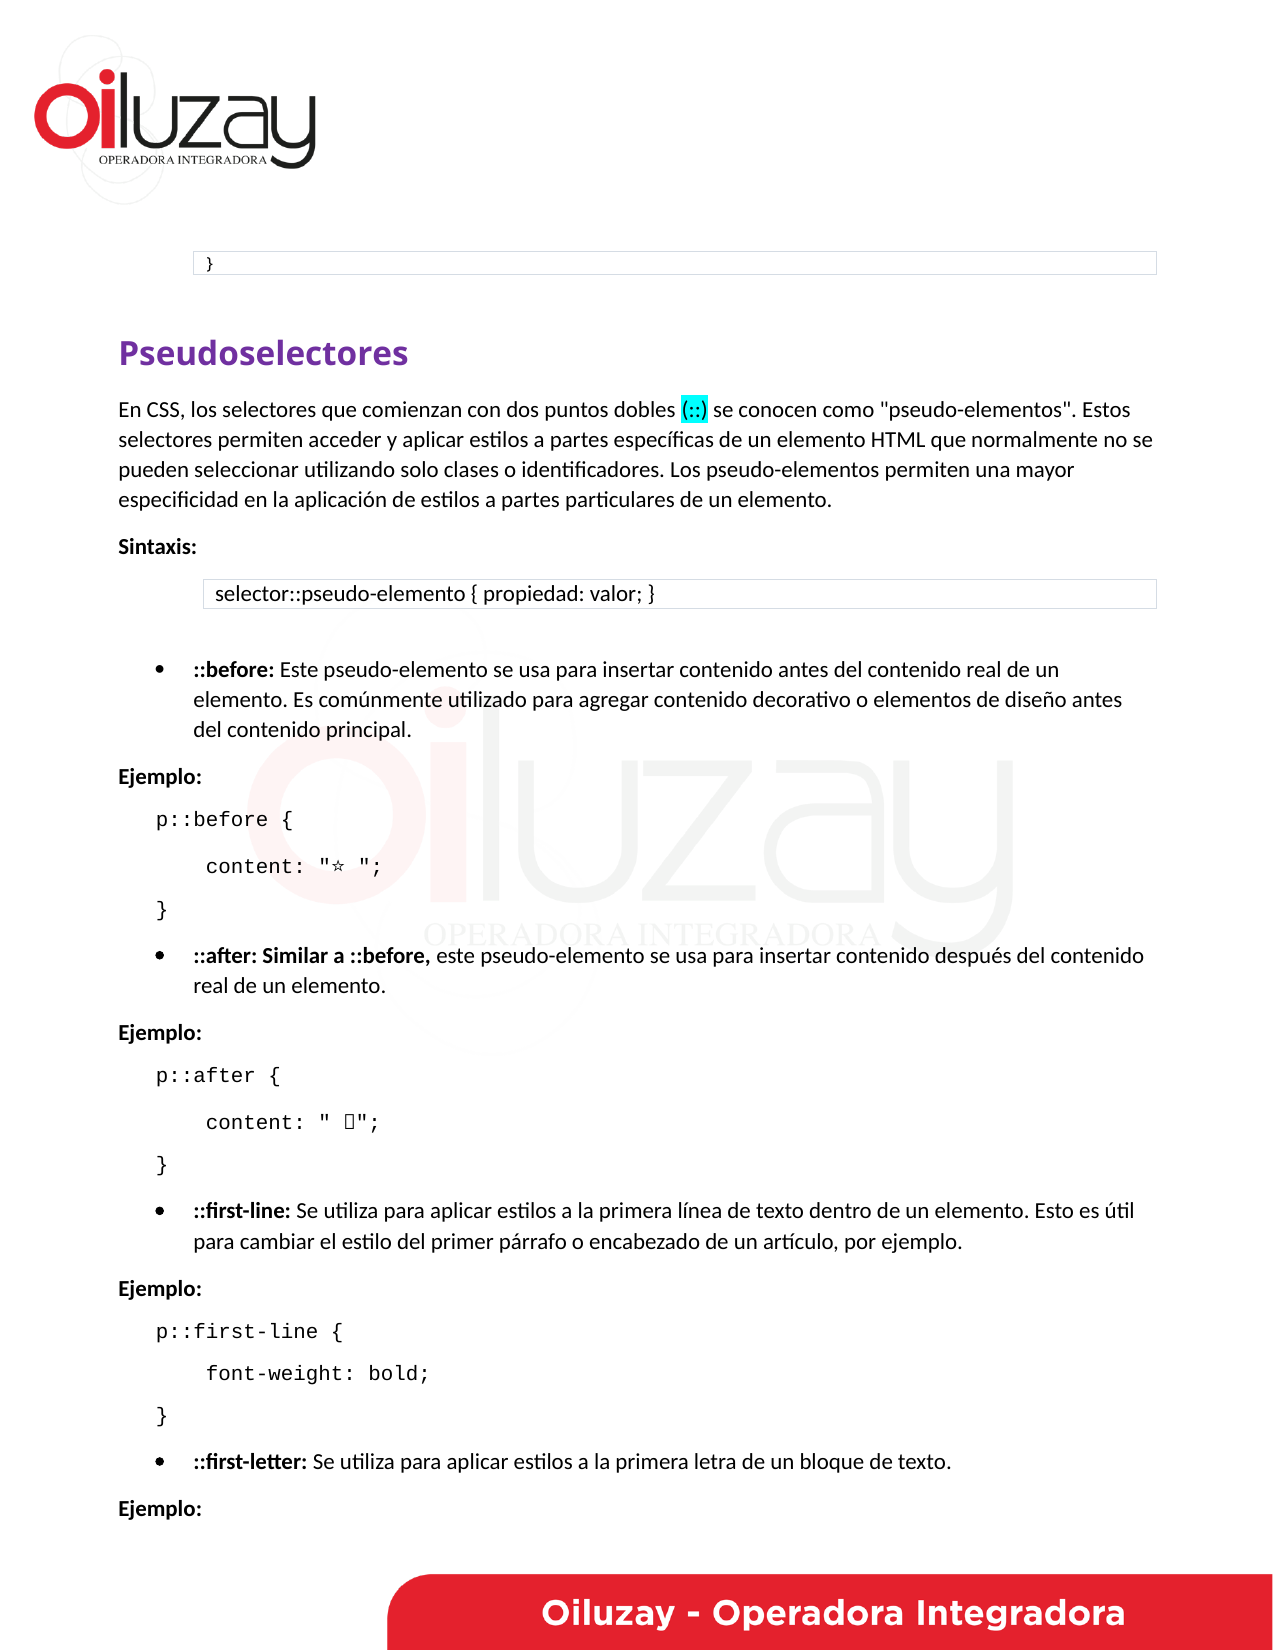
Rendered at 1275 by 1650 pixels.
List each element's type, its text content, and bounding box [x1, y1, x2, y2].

text p::before { [156, 809, 1157, 833]
text p::after { [156, 1065, 1157, 1088]
text Ejemplo: [118, 762, 1157, 790]
text content: "⭐ "; [156, 851, 1157, 880]
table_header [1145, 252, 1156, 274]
list ::after: Similar a ::before, este pseudo-elemento se usa para insertar contenido después del contenido real de un elemento. [156, 941, 1157, 999]
text } [156, 1405, 1157, 1429]
text Ejemplo: [118, 1494, 1157, 1522]
text p::first-line { [156, 1321, 1157, 1344]
picture [0, 0, 1273, 1650]
list ::first-letter: Se utiliza para aplicar estilos a la primera letra de un bloque de texto. [156, 1447, 1157, 1475]
text } [156, 1154, 1157, 1178]
text Sintaxis: [118, 532, 1157, 560]
text font-weight: bold; [156, 1363, 1157, 1386]
text En CSS, los selectores que comienzan con dos puntos dobles (::) se conocen como "pseudo-elementos". Estos selectores permiten acceder y aplicar estilos a partes específicas de un elemento HTML que normalmente no se pueden seleccionar utilizando solo clases o identificadores. Los pseudo-elementos permiten una mayor especificidad en la aplicación de estilos a partes particulares de un elemento. [118, 395, 1157, 513]
text Ejemplo: [118, 1018, 1157, 1046]
text Ejemplo: [118, 1274, 1157, 1302]
table_header selector::pseudo-elemento { propiedad: valor; } [204, 580, 1156, 608]
text } [156, 899, 1157, 922]
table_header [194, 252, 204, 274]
text content: " 🌟"; [156, 1107, 1157, 1136]
list ::before: Este pseudo-elemento se usa para insertar contenido antes del contenido real de un elemento. Es comúnmente utilizado para agregar contenido decorativo o elementos de diseño antes del contenido principal. [156, 655, 1157, 743]
subtitle Pseudoselectores [118, 330, 1157, 375]
list ::first-line: Se utiliza para aplicar estilos a la primera línea de texto dentro de un elemento. Esto es útil para cambiar el estilo del primer párrafo o encabezado de un artículo, por ejemplo. [156, 1197, 1157, 1255]
